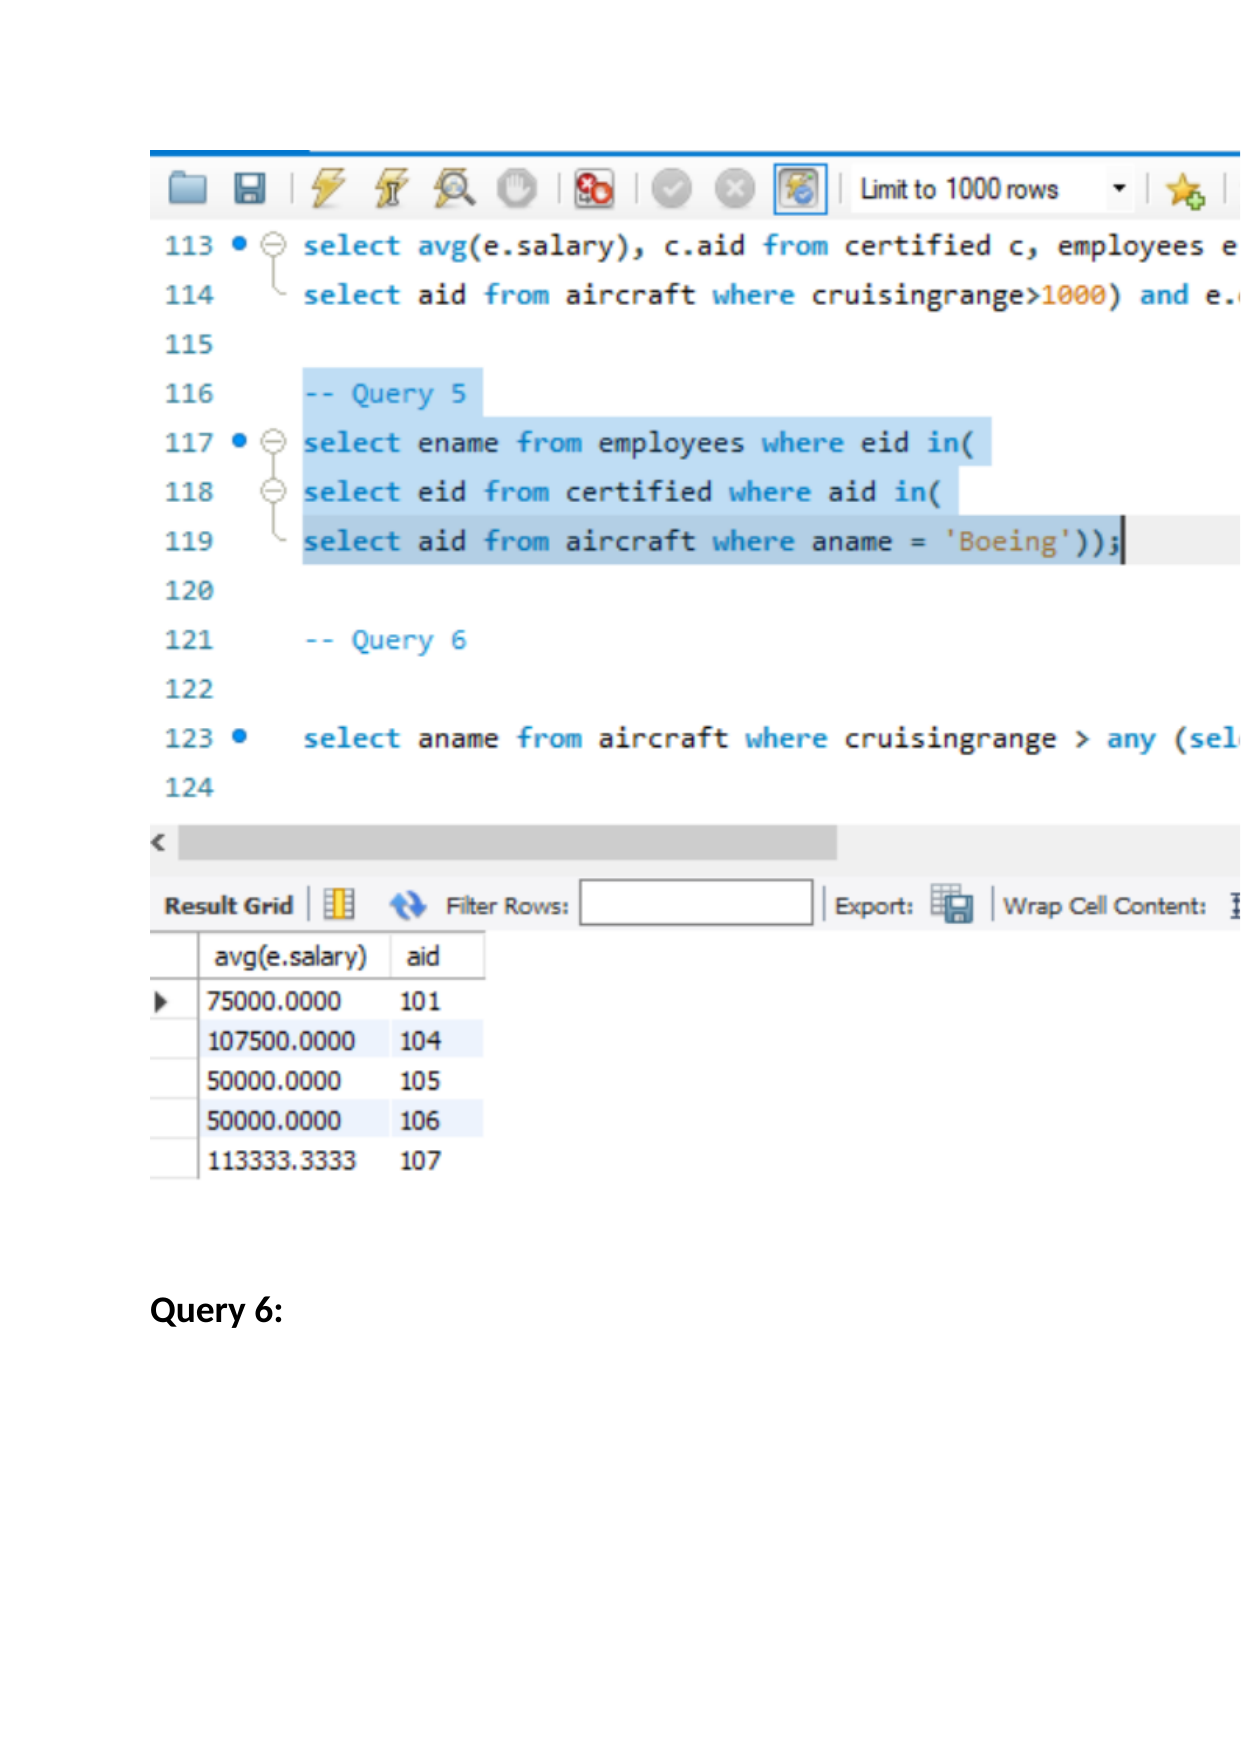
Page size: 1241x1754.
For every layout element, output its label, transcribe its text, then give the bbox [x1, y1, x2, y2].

text Query 6: [150, 1286, 1090, 1332]
picture [150, 150, 1241, 1202]
